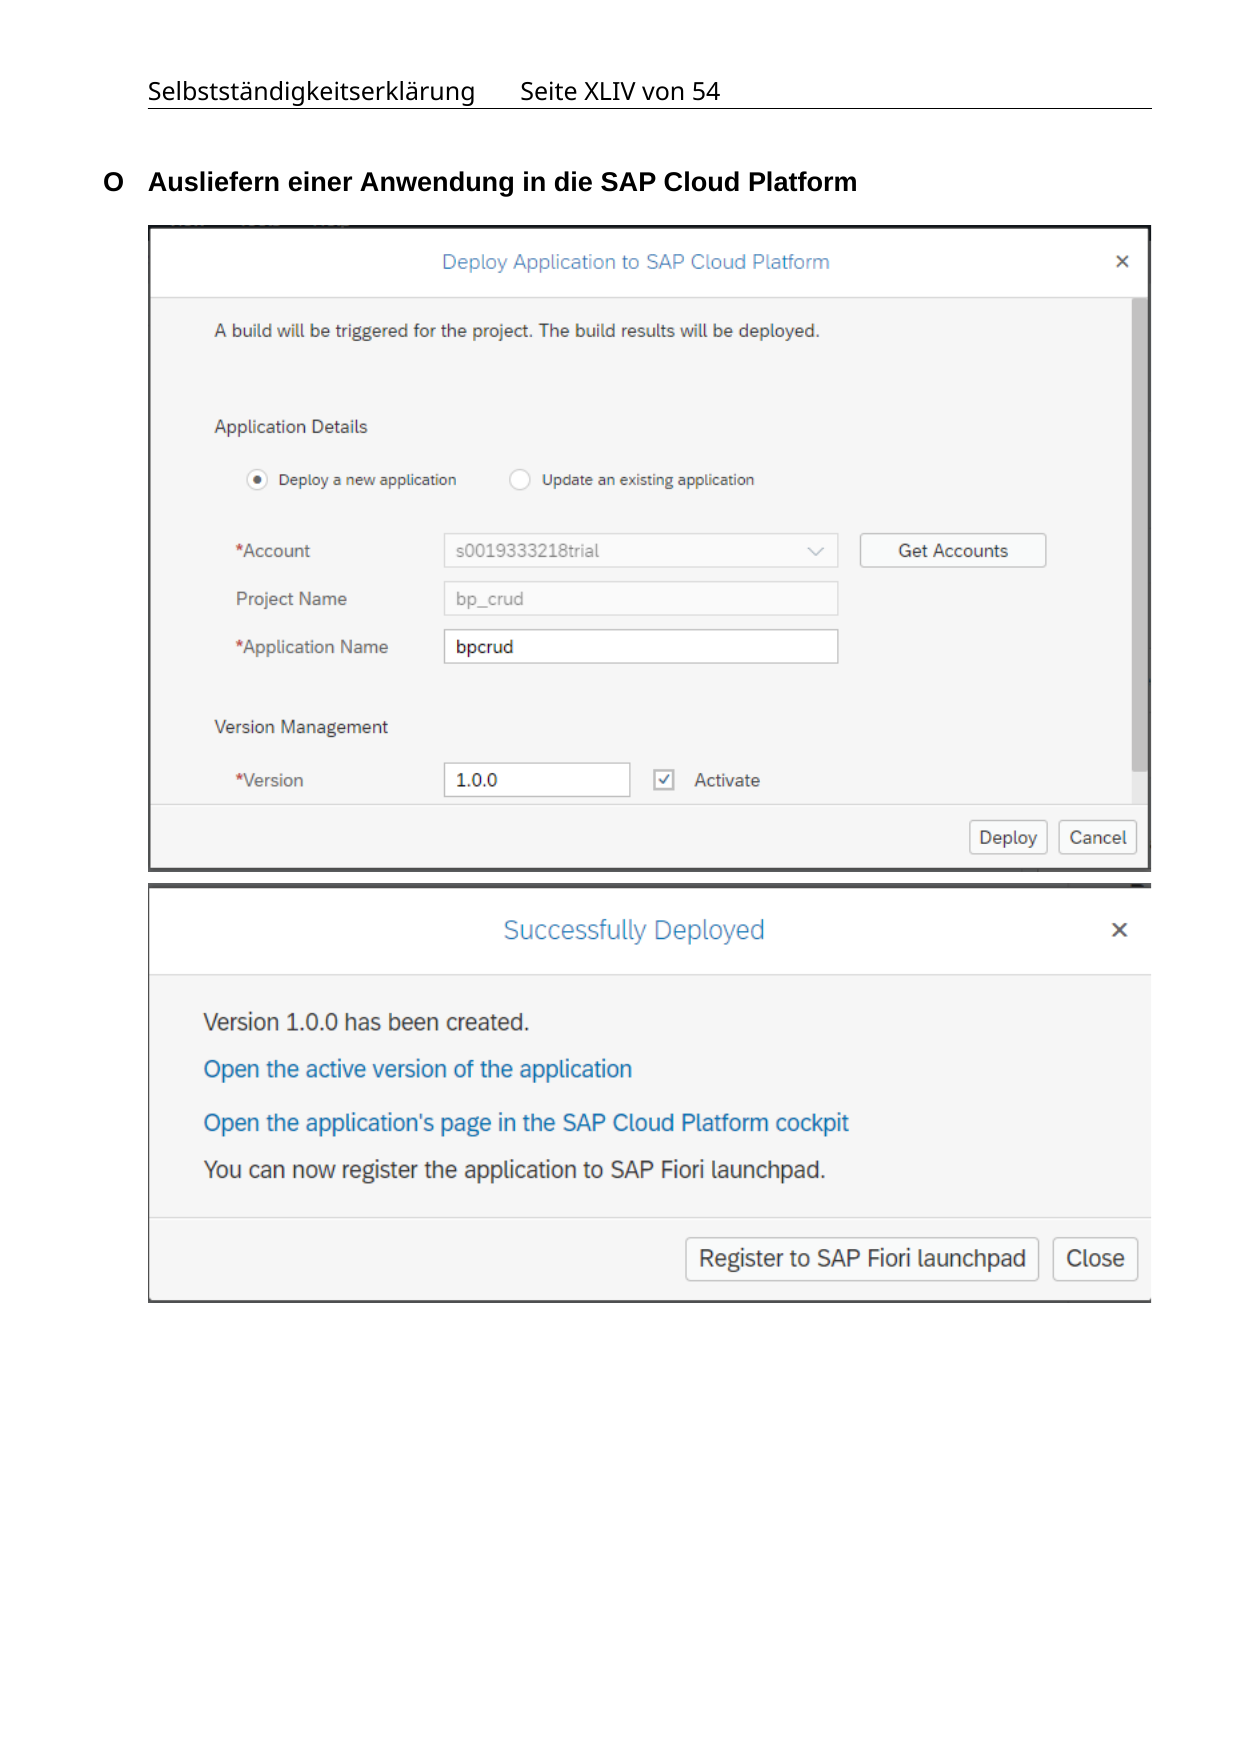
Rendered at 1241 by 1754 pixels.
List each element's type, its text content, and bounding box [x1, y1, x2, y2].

picture [148, 883, 1152, 1303]
picture [148, 225, 1152, 872]
text Ausliefern einer Anwendung in die SAP Cloud Platform [103, 166, 1152, 197]
